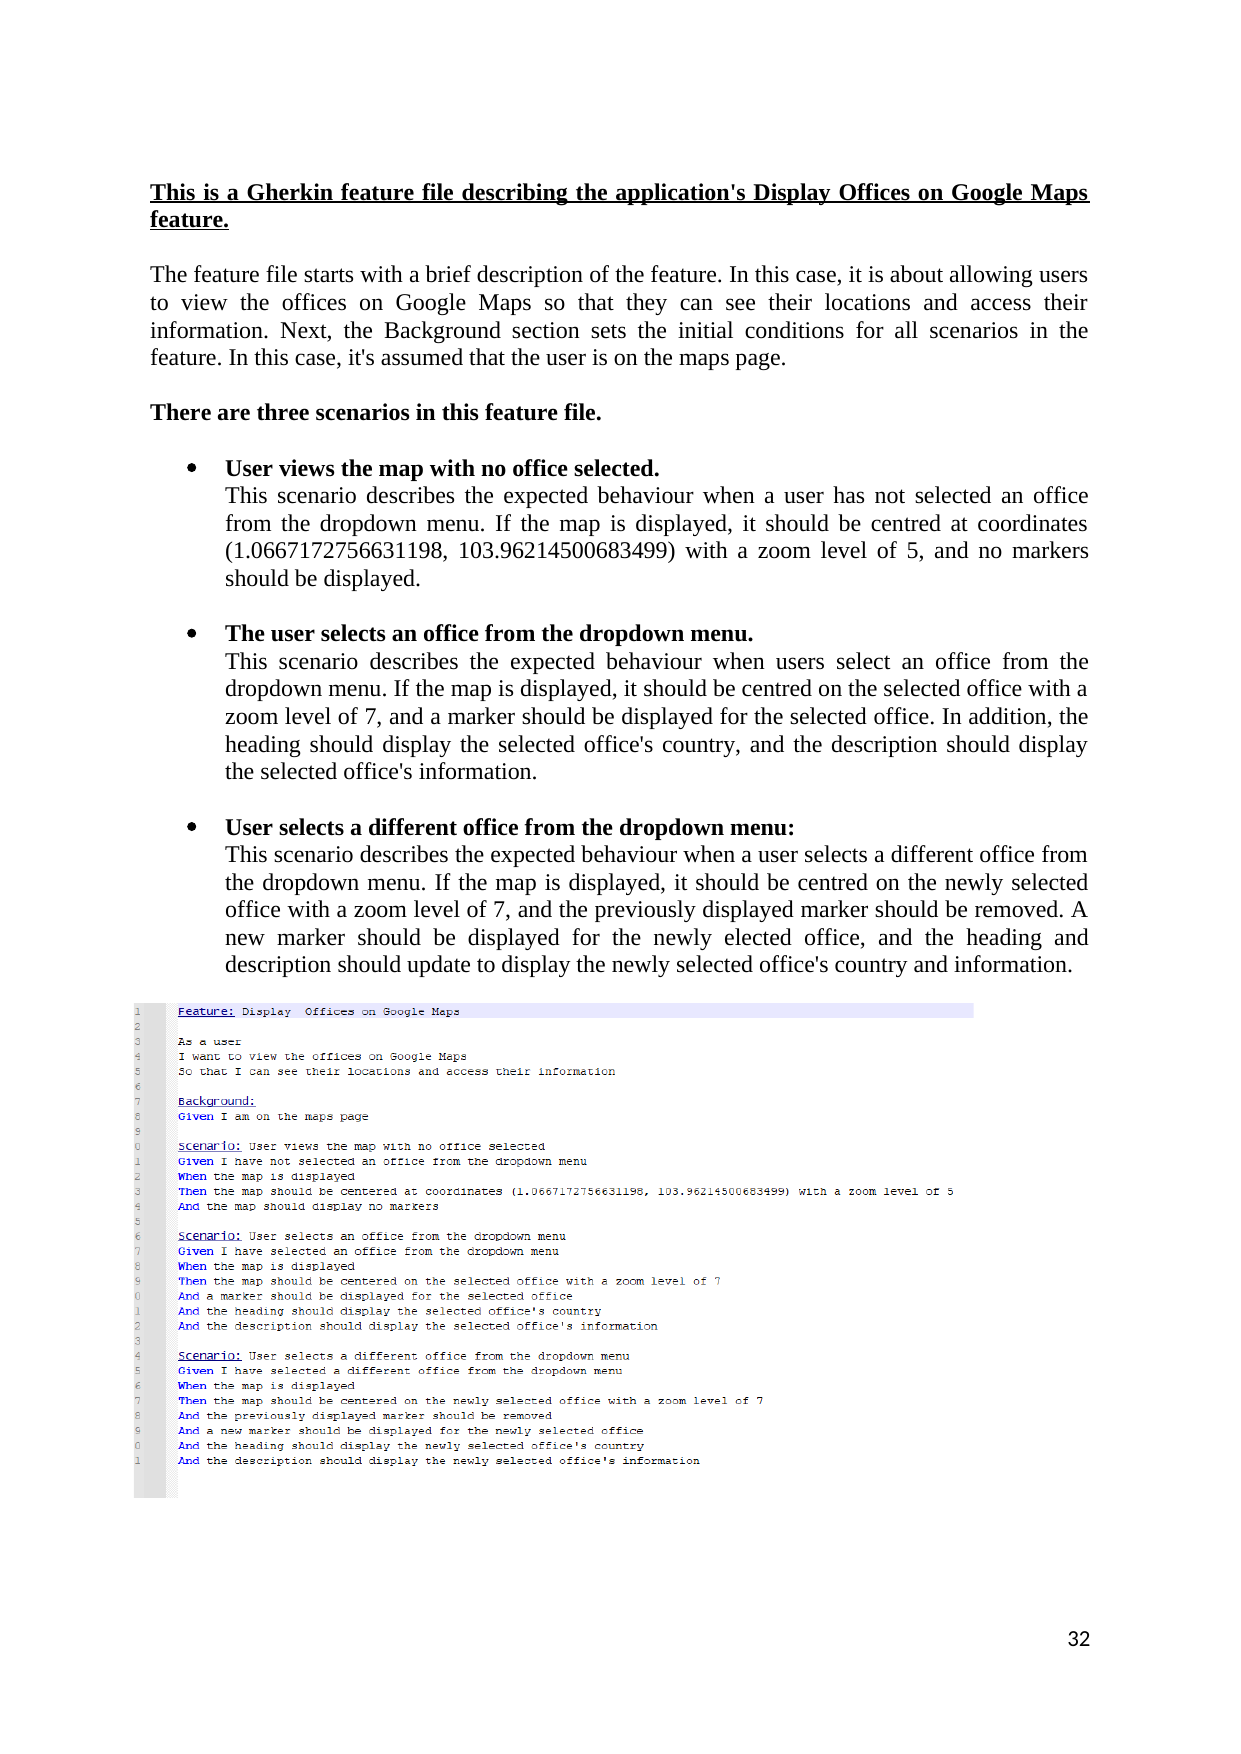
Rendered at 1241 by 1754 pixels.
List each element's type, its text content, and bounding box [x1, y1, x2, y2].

text This is a Gherkin feature file describing the application's Display Offices on Google Maps feature. [150, 203, 1090, 233]
list The user selects an office from the dropdown menu. [187, 619, 1090, 647]
list This scenario describes the expected behaviour when a user selects a different office from the dropdown menu. If the map is displayed, it should be centred on the newly selected office with a zoom level of 7, and the previously displayed marker should be removed. A new marker should be displayed for the newly elected office, and the heading and description should update to display the newly selected office's country and information. [225, 840, 1090, 978]
text The feature file starts with a brief description of the feature. In this case, it is about allowing users to view the offices on Google Maps so that they can see their locations and access their information. Next, the Background section sets the initial conditions for all scenarios in the feature. In this case, it's assumed that the user is on the maps page. [150, 260, 1090, 371]
list This scenario describes the expected behaviour when a user has not selected an office from the dropdown menu. If the map is displayed, it should be centred at coordinates (1.0667172756631198, 103.96214500683499) with a zoom level of 5, and no markers should be displayed. [225, 481, 1090, 592]
list User views the map with no office selected. [187, 454, 1090, 481]
list This scenario describes the expected behaviour when users select an office from the dropdown menu. If the map is displayed, it should be centred on the selected office with a zoom level of 7, and a marker should be displayed for the selected office. In addition, the heading should display the selected office's country, and the description should display the selected office's information. [225, 647, 1090, 785]
list User selects a different office from the dropdown menu: [187, 812, 1090, 840]
picture [132, 1003, 973, 1497]
text There are three scenarios in this feature file. [150, 398, 1090, 426]
text This is a Gherkin feature file describing the application's Display Offices on Google Maps feature. [150, 178, 1090, 201]
